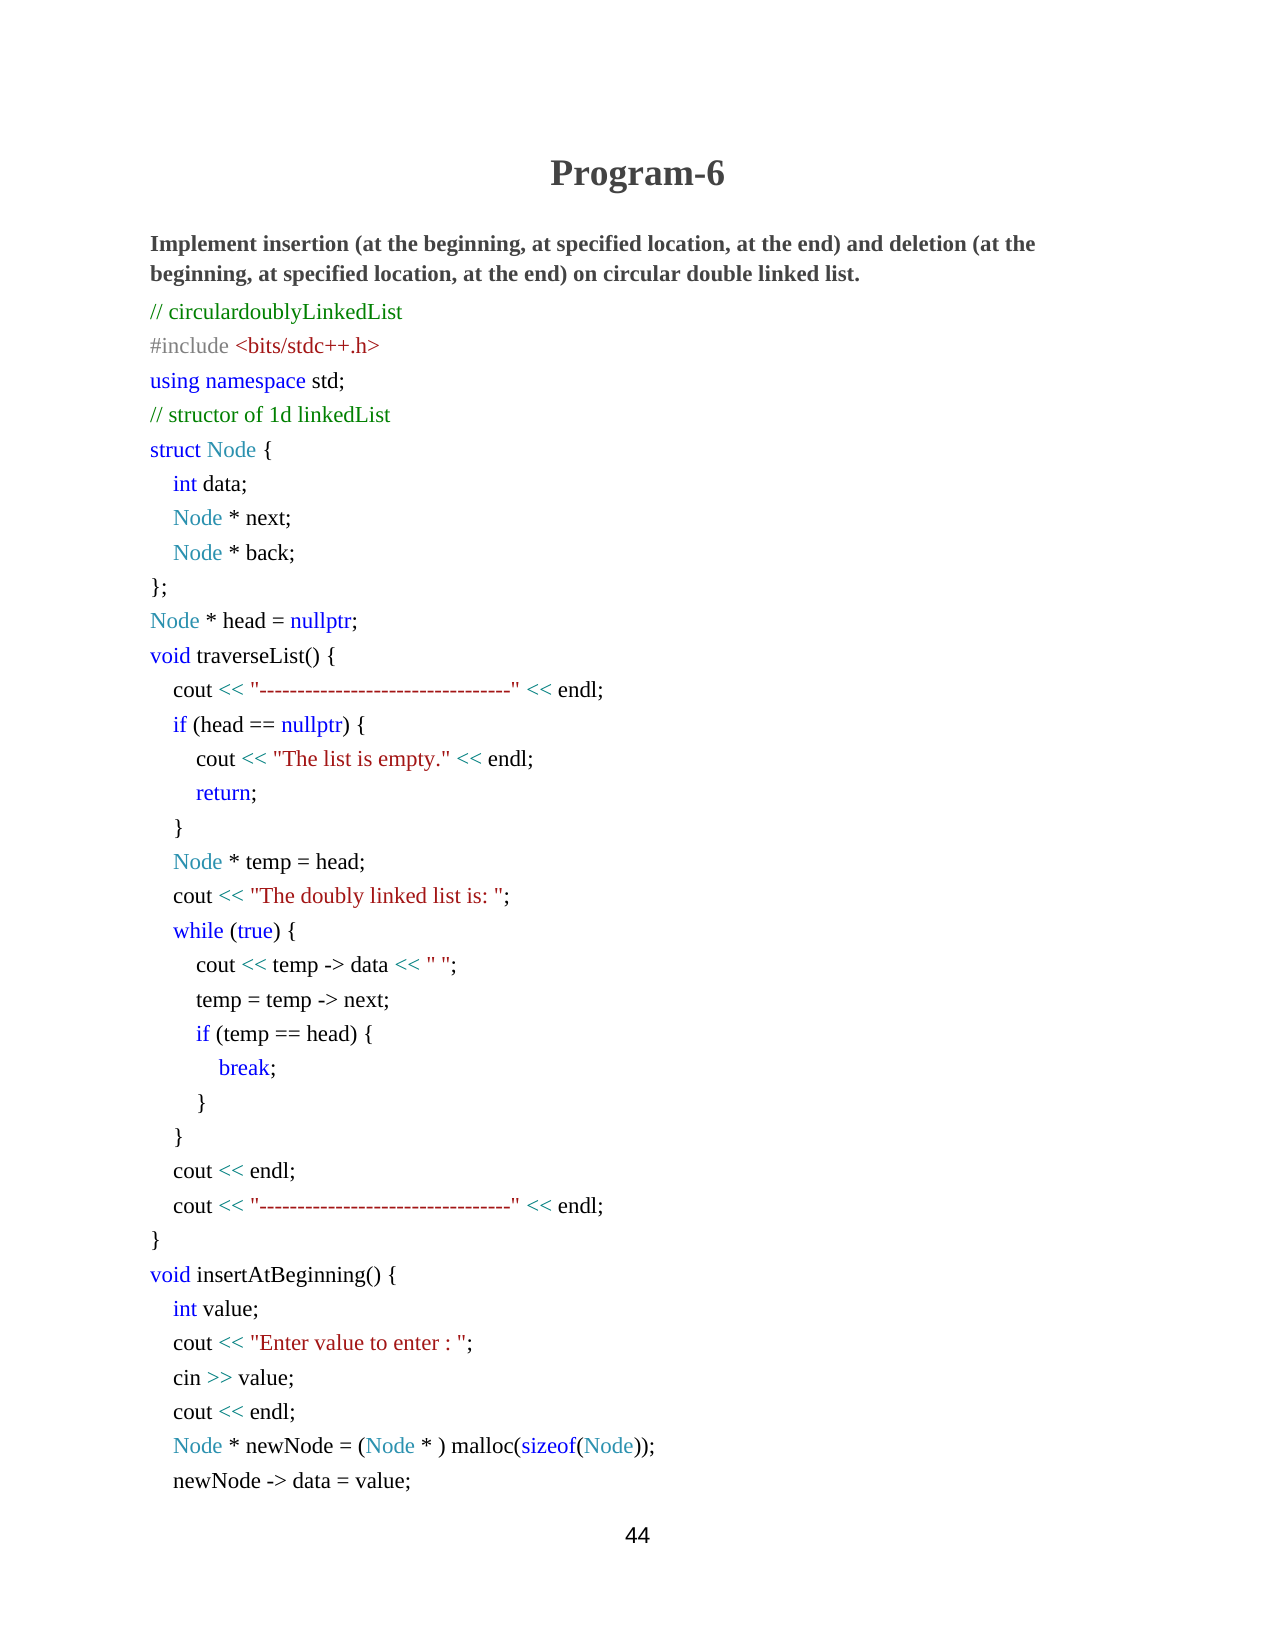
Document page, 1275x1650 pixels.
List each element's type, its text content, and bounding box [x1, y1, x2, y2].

text temp = temp -> next; [150, 978, 1125, 1012]
text return; [150, 771, 1125, 806]
text void traverseList() { [150, 634, 1125, 668]
text int value; [150, 1287, 1125, 1321]
text // circulardoublyLinkedList [150, 290, 1125, 324]
text // structor of 1d linkedList [150, 393, 1125, 428]
text int data; [150, 462, 1125, 496]
text #include <bits/stdc++.h> [150, 324, 1125, 359]
text }; [150, 565, 1125, 599]
text } [150, 1081, 1125, 1115]
text } [150, 1218, 1125, 1253]
text newNode -> data = value; [150, 1459, 1125, 1493]
text using namespace std; [150, 359, 1125, 393]
text void insertAtBeginning() { [150, 1253, 1125, 1287]
text } [150, 1115, 1125, 1149]
text cout << "---------------------------------" << endl; [150, 668, 1125, 703]
text Node * newNode = (Node * ) malloc(sizeof(Node)); [150, 1424, 1125, 1459]
text cout << "The doubly linked list is: "; [150, 874, 1125, 909]
text Node * back; [150, 531, 1125, 565]
text cout << "---------------------------------" << endl; [150, 1184, 1125, 1218]
text Node * head = nullptr; [150, 599, 1125, 634]
text cout << endl; [150, 1390, 1125, 1424]
text if (temp == head) { [150, 1012, 1125, 1046]
list Implement insertion (at the beginning, at specified location, at the end) and deletion (at the beginning, at specified location, at the end) on circular double linked list. [150, 230, 1125, 286]
text Node * temp = head; [150, 840, 1125, 874]
text cout << "The list is empty." << endl; [150, 737, 1125, 771]
text while (true) { [150, 909, 1125, 943]
text Program-6 [150, 150, 1125, 193]
text } [150, 806, 1125, 840]
text cout << temp -> data << " "; [150, 943, 1125, 978]
text if (head == nullptr) { [150, 703, 1125, 737]
text cin >> value; [150, 1356, 1125, 1390]
text cout << endl; [150, 1149, 1125, 1184]
text cout << "Enter value to enter : "; [150, 1321, 1125, 1356]
text break; [150, 1046, 1125, 1081]
text Node * next; [150, 496, 1125, 531]
text struct Node { [150, 428, 1125, 462]
